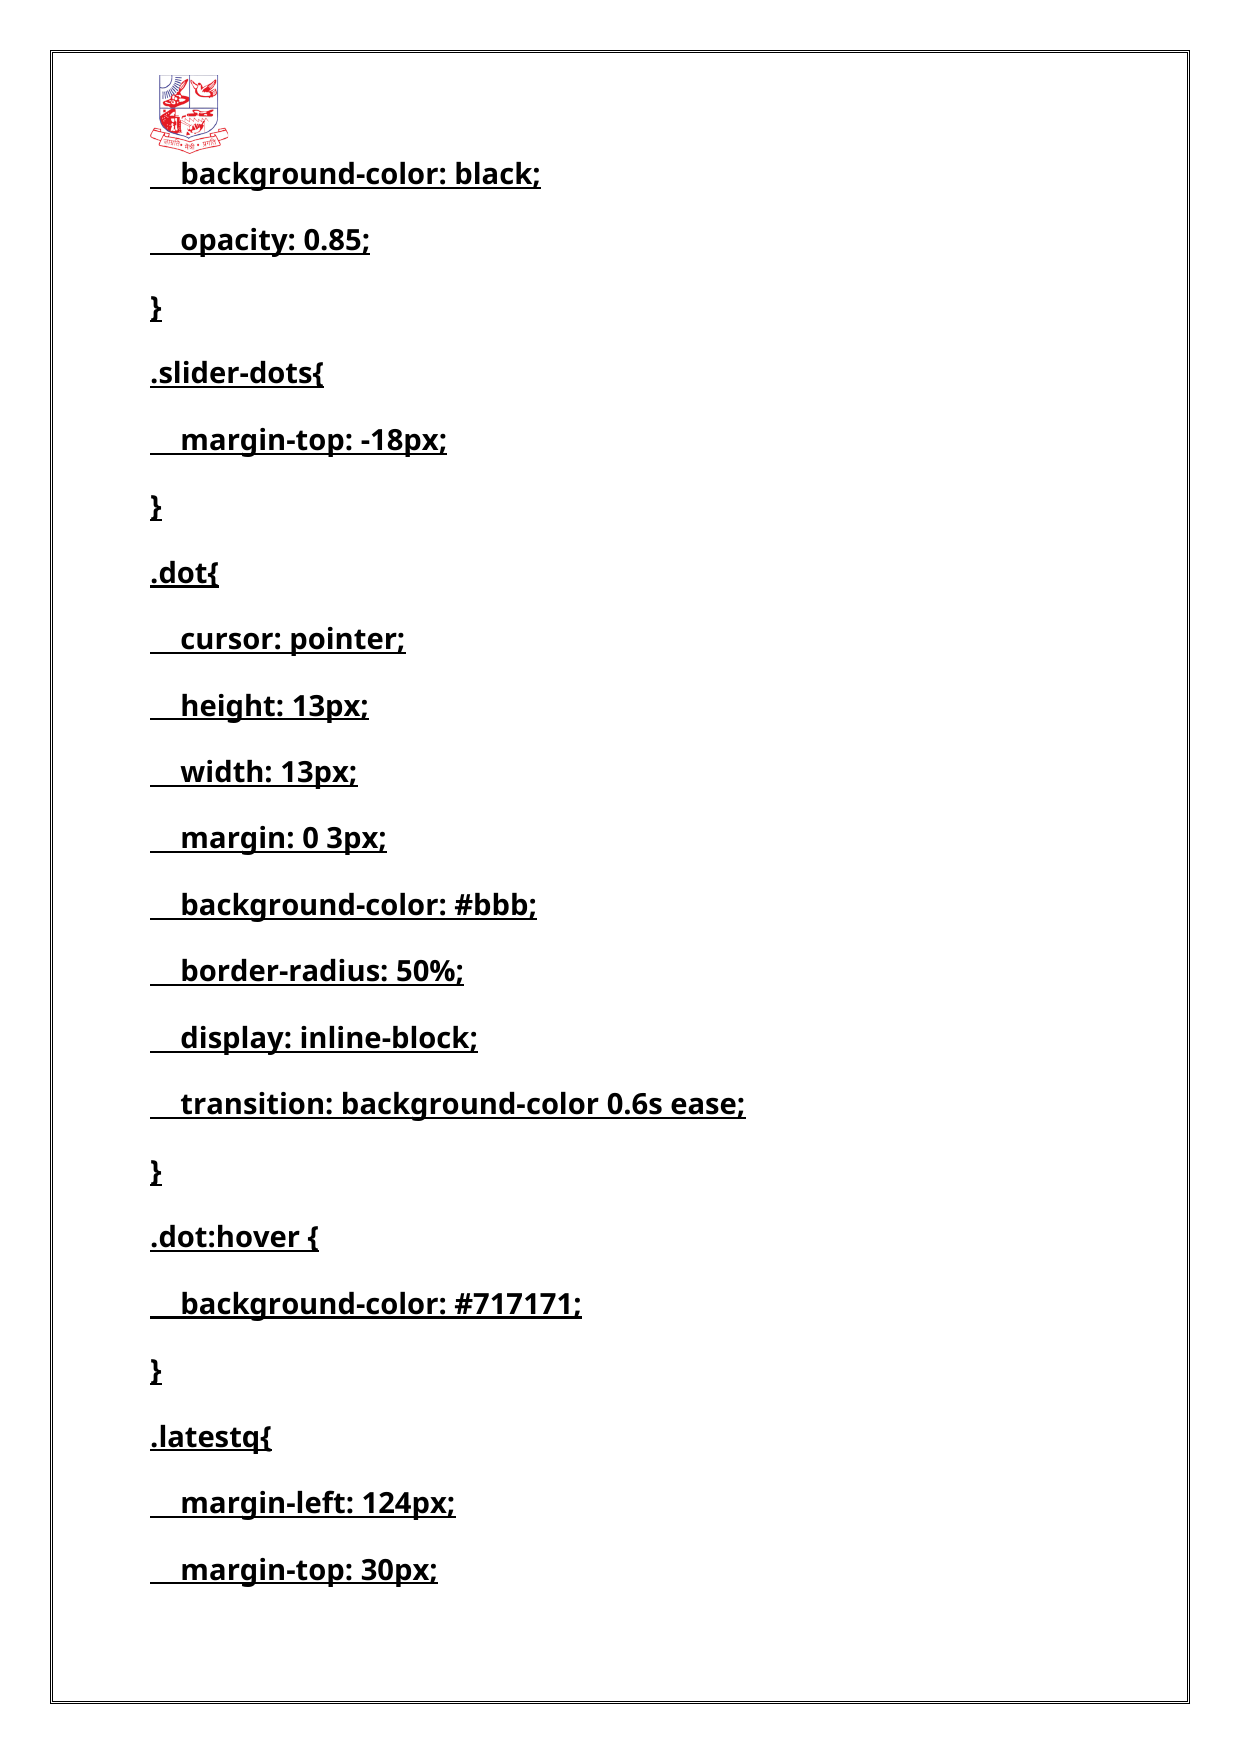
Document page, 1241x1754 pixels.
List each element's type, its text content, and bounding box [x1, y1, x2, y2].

text opacity: 0.85; [150, 219, 1090, 259]
text .slider-dots{ [150, 352, 1090, 392]
text .dot{ [150, 552, 1090, 592]
text .dot:hover { [150, 1216, 1090, 1256]
text background-color: #bbb; [150, 884, 1090, 924]
text background-color: #717171; [150, 1283, 1090, 1323]
text height: 13px; [150, 685, 1090, 724]
text .latestq{ [150, 1416, 1090, 1456]
text display: inline-block; [150, 1017, 1090, 1057]
text } [150, 1349, 1090, 1389]
text } [150, 485, 1090, 525]
text width: 13px; [150, 751, 1090, 791]
text background-color: black; [150, 153, 1090, 193]
text } [150, 1150, 1090, 1190]
text margin-left: 124px; [150, 1482, 1090, 1522]
text border-radius: 50%; [150, 951, 1090, 990]
text margin-top: 30px; [150, 1549, 1090, 1588]
text cursor: pointer; [150, 618, 1090, 658]
picture [150, 75, 229, 154]
text transition: background-color 0.6s ease; [150, 1083, 1090, 1123]
text } [150, 286, 1090, 326]
text margin-top: -18px; [150, 419, 1090, 459]
text margin: 0 3px; [150, 818, 1090, 857]
